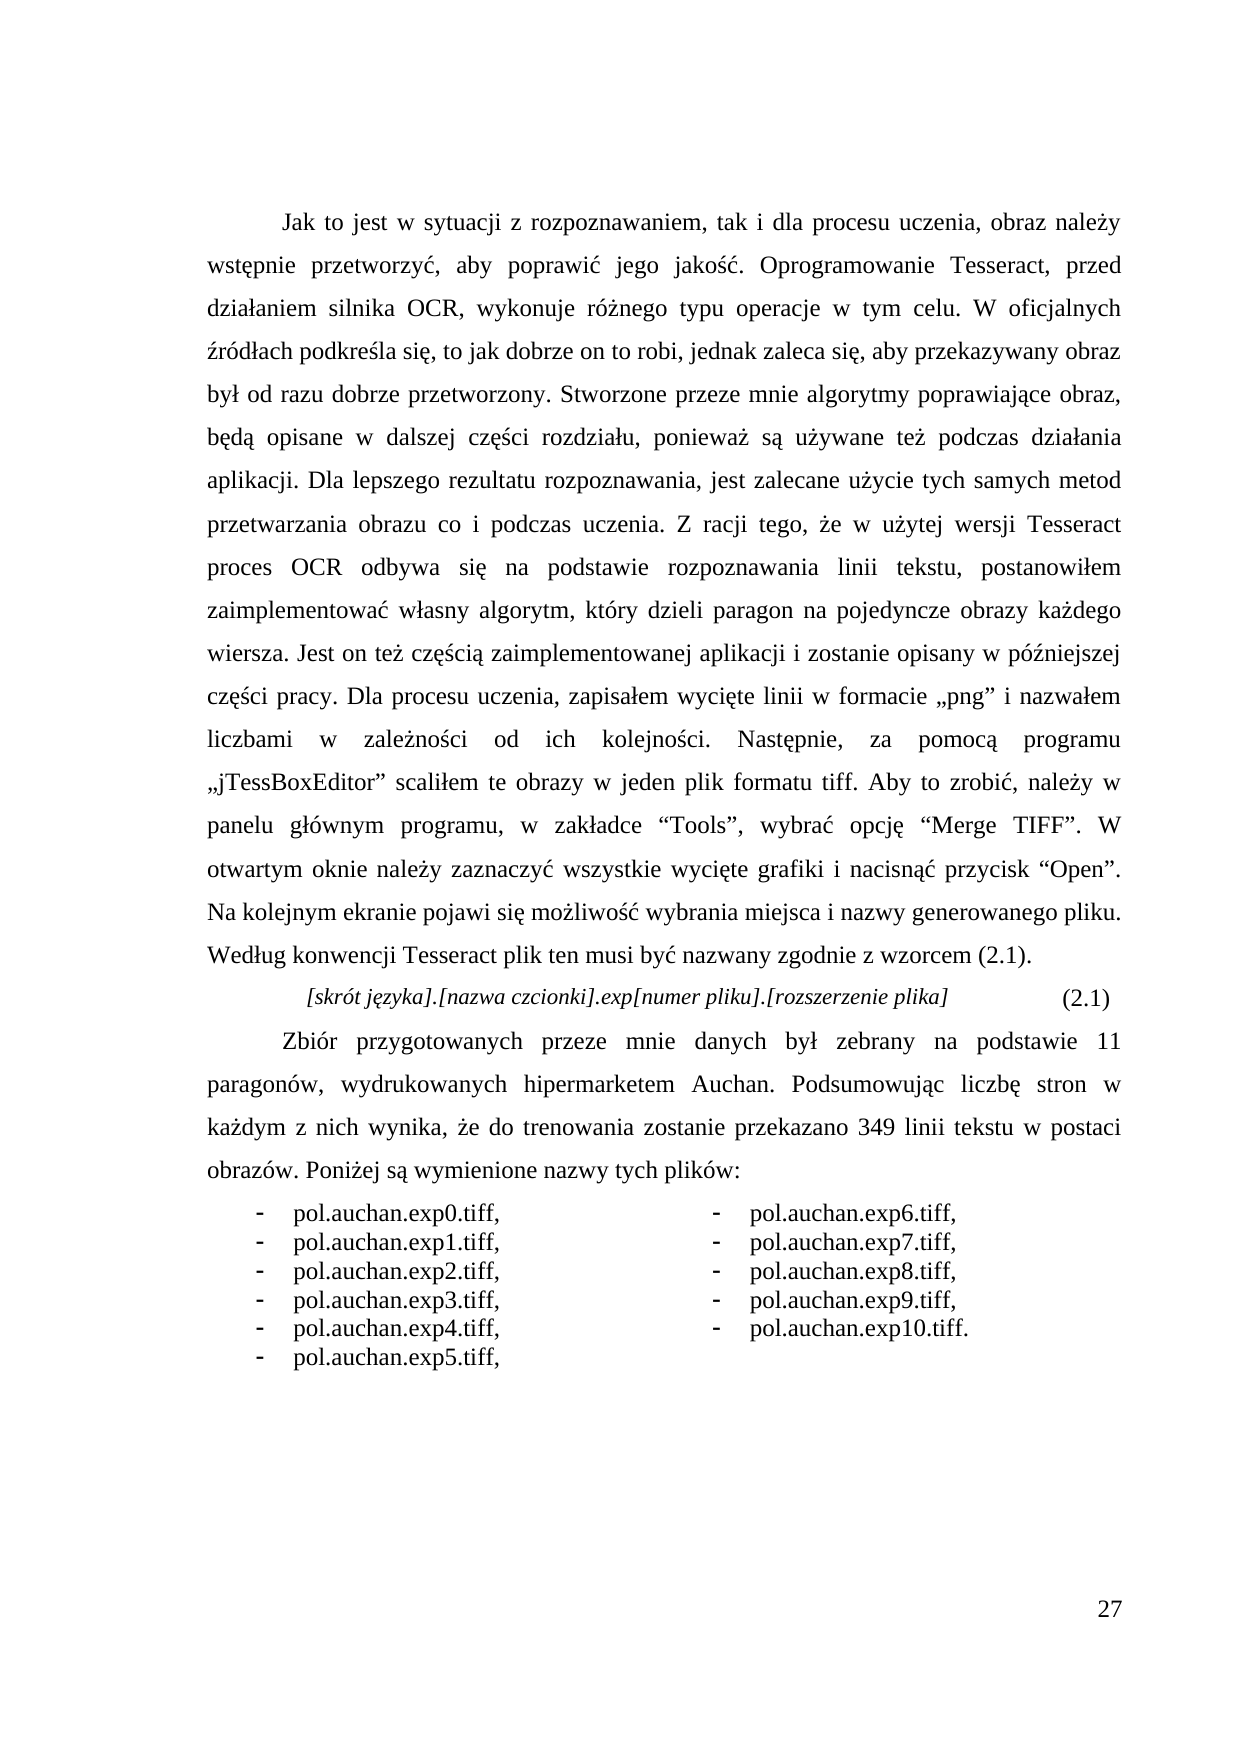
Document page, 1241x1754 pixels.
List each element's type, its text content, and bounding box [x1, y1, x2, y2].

table_header pol.auchan.exp0.tiff, pol.auchan.exp1.tiff, pol.auchan.exp2.tiff, pol.auchan.exp3.tiff, pol.auchan.exp4.tiff, pol.auchan.exp5.tiff, [207, 1199, 663, 1398]
text Zbiór przygotowanych przeze mnie danych był zebrany na podstawie 11 paragonów, wydrukowanych hipermarketem Auchan. Podsumowując liczbę stron w każdym z nich wynika, że do trenowania zostanie przekazano 349 linii tekstu w postaci obrazów. Poniżej są wymienione nazwy tych plików: [207, 1026, 1122, 1184]
table_header pol.auchan.exp6.tiff, pol.auchan.exp7.tiff, pol.auchan.exp8.tiff, pol.auchan.exp9.tiff, pol.auchan.exp10.tiff. [663, 1199, 1122, 1398]
text Jak to jest w sytuacji z rozpoznawaniem, tak i dla procesu uczenia, obraz należy wstępnie przetworzyć, aby poprawić jego jakość. Oprogramowanie Tesseract, przed działaniem silnika OCR, wykonuje różnego typu operacje w tym celu. W oficjalnych źródłach podkreśla się, to jak dobrze on to robi, jednak zaleca się, aby przekazywany obraz był od razu dobrze przetworzony. Stworzone przeze mnie algorytmy poprawiające obraz, będą opisane w dalszej części rozdziału, ponieważ są używane też podczas działania aplikacji. Dla lepszego rezultatu rozpoznawania, jest zalecane użycie tych samych metod przetwarzania obrazu co i podczas uczenia. Z racji tego, że w użytej wersji Tesseract proces OCR odbywa się na podstawie rozpoznawania linii tekstu, postanowiłem zaimplementować własny algorytm, który dzieli paragon na pojedyncze obrazy każdego wiersza. Jest on też częścią zaimplementowanej aplikacji i zostanie opisany w późniejszej części pracy. Dla procesu uczenia, zapisałem wycięte linii w formacie „png” i nazwałem liczbami w zależności od ich kolejności. Następnie, za pomocą programu „jTessBoxEditor” scaliłem te obrazy w jeden plik formatu tiff. Aby to zrobić, należy w panelu głównym programu, w zakładce “Tools”, wybrać opcję “Merge TIFF”. W otwartym oknie należy zaznaczyć wszystkie wycięte grafiki i nacisnąć przycisk “Open”. Na kolejnym ekranie pojawi się możliwość wybrania miejsca i nazwy generowanego pliku. Według konwencji Tesseract plik ten musi być nazwany zgodnie z wzorcem (2.1). [207, 207, 1122, 969]
table_header (2.1) [1051, 983, 1121, 1026]
table_header [skrót języka].[nazwa czcionki].exp[numer pliku].[rozszerzenie plika] [207, 983, 1051, 1026]
